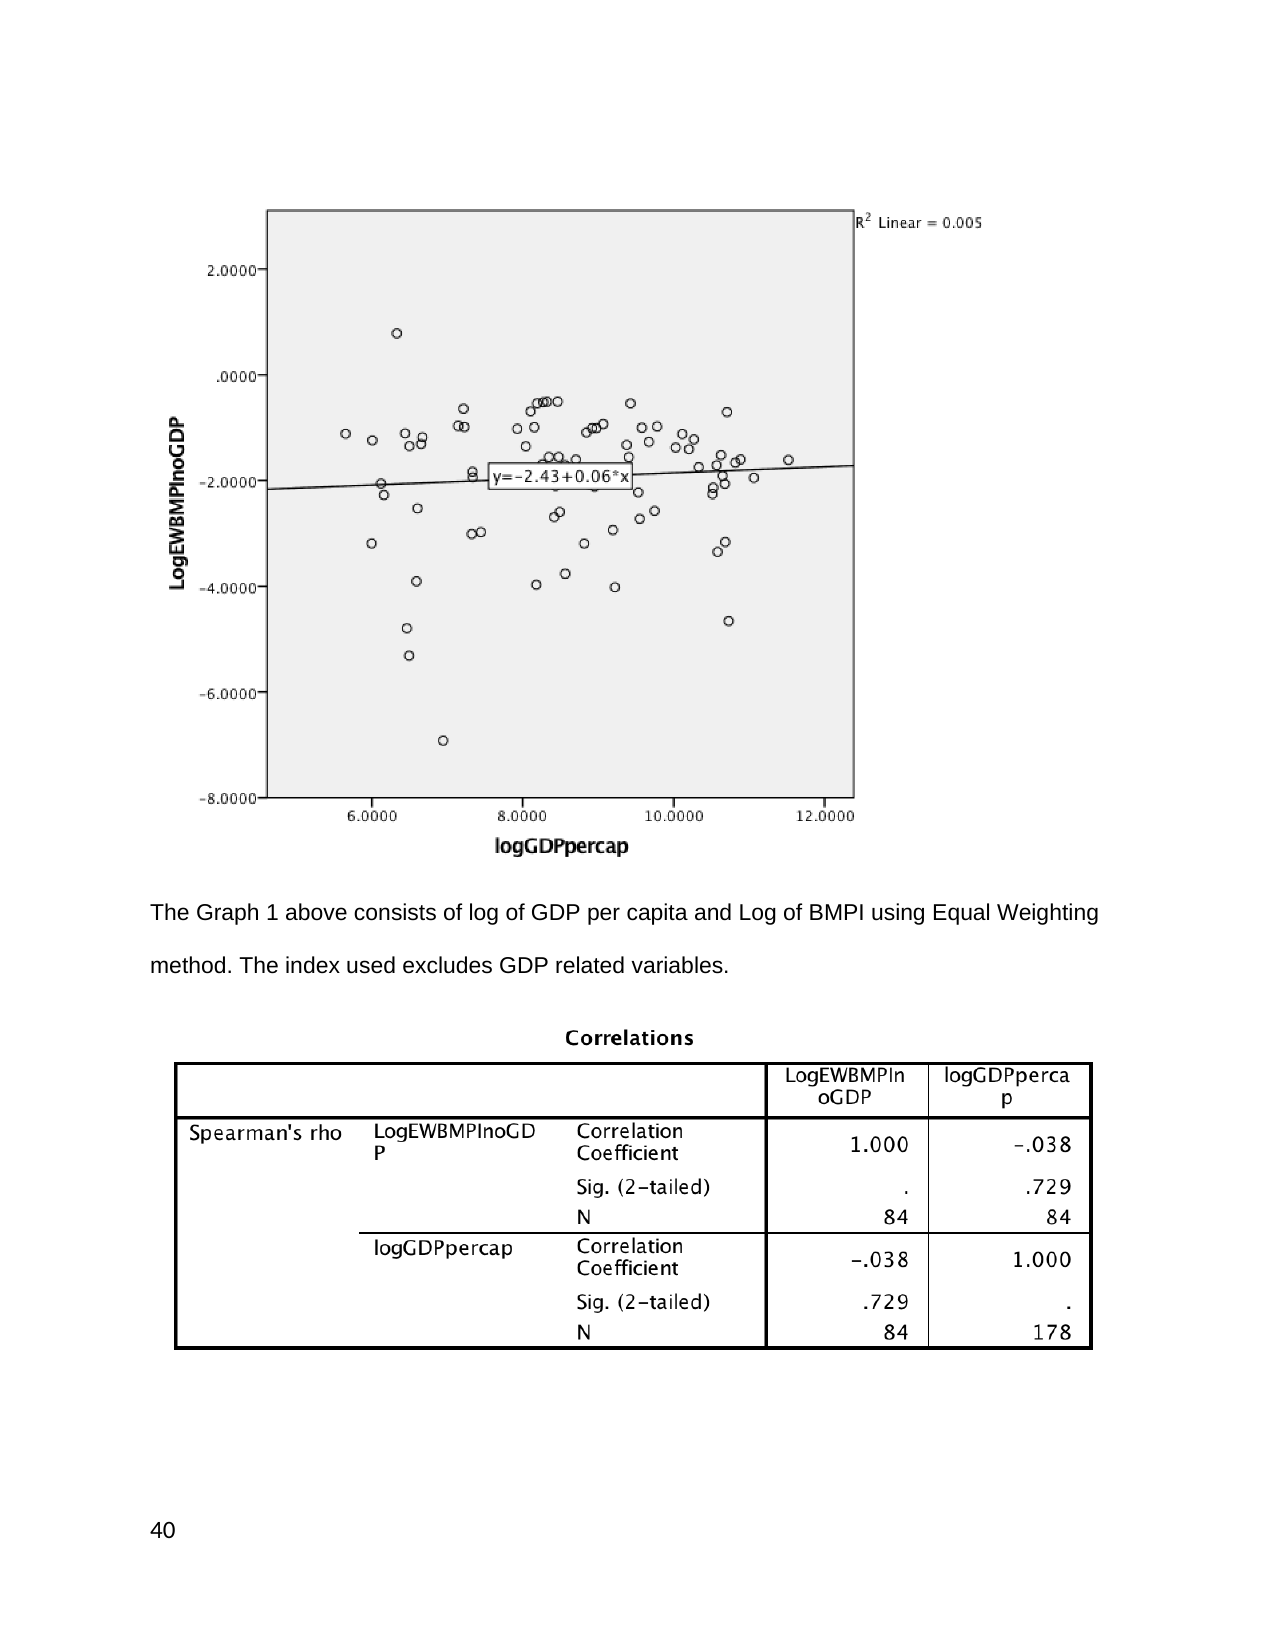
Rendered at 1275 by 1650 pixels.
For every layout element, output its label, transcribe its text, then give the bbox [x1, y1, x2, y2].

text The Graph 1 above consists of log of GDP per capita and Log of BMPI using Equal Weighting method. The index used excludes GDP related variables. [150, 899, 1125, 978]
picture [150, 202, 982, 869]
picture [150, 1004, 1125, 1383]
